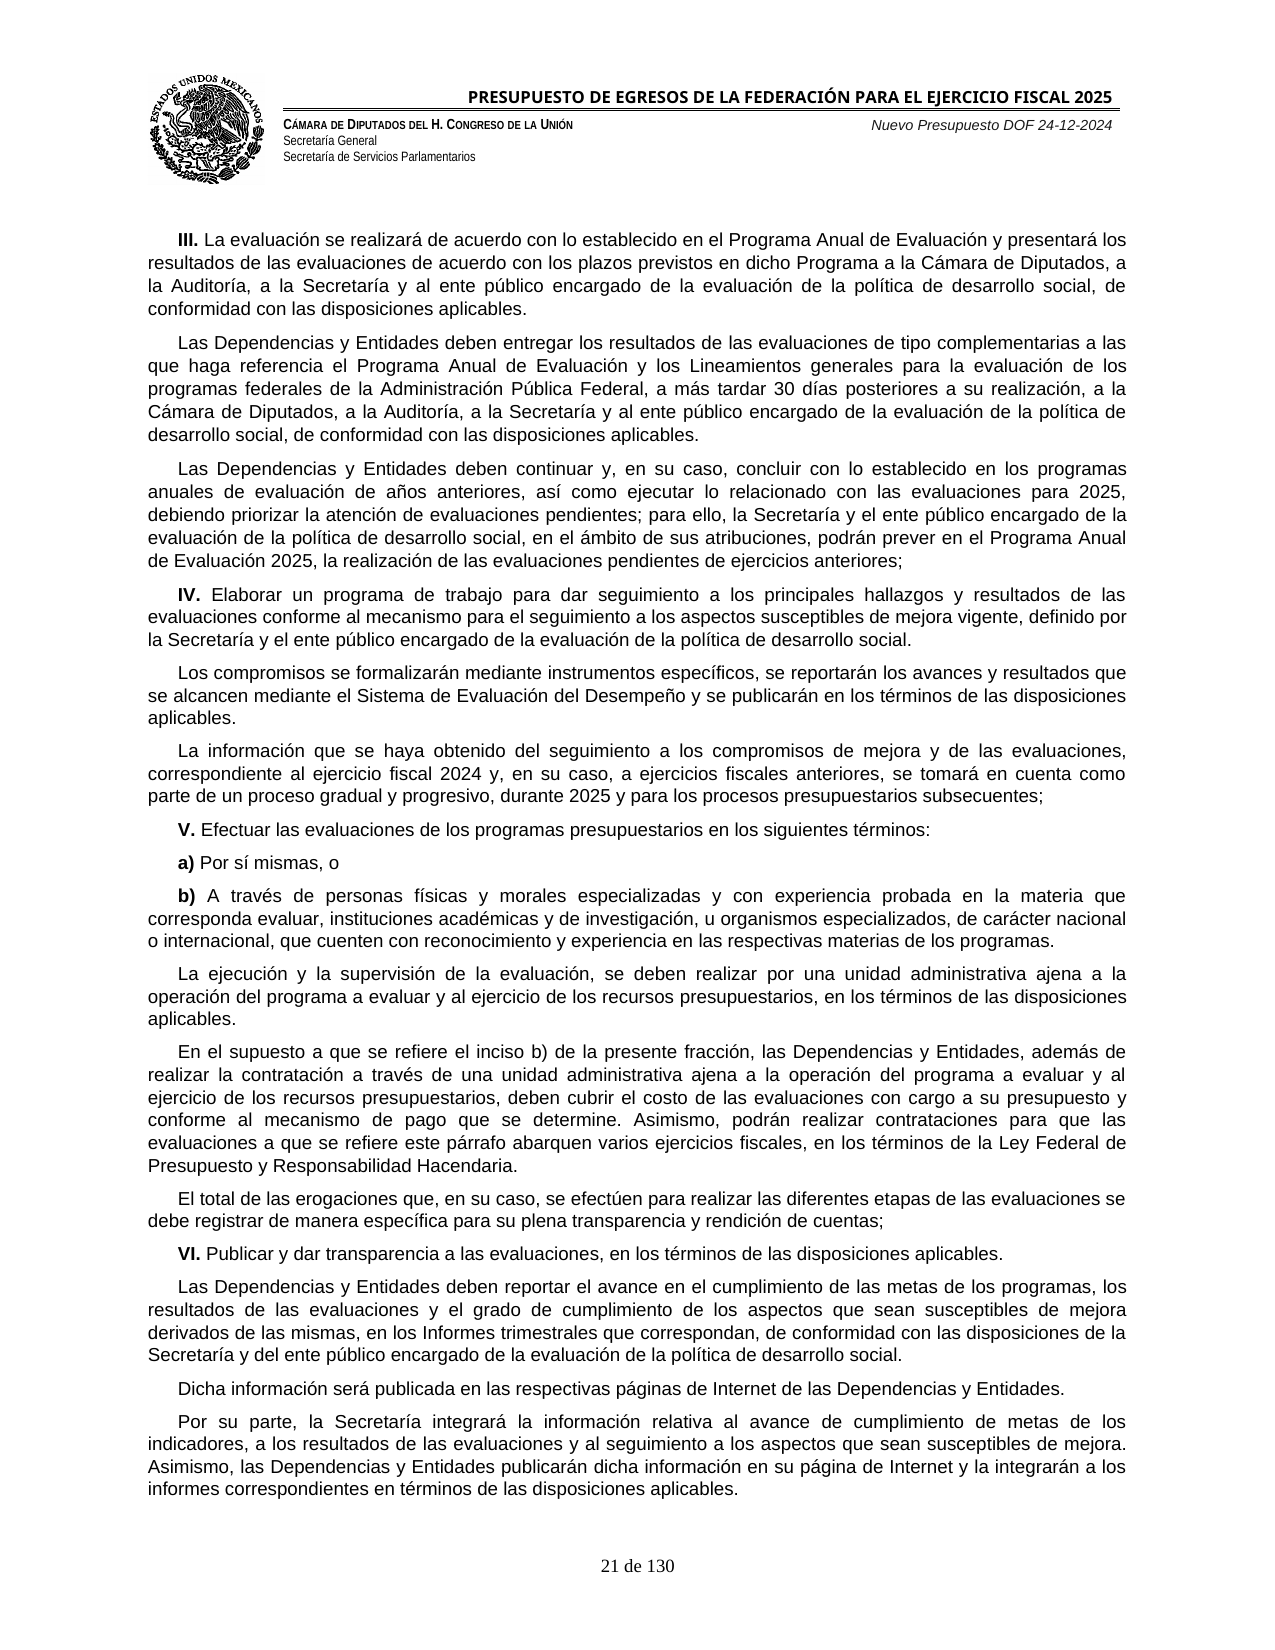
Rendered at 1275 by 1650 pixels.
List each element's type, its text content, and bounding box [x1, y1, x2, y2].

text V. Efectuar las evaluaciones de los programas presupuestarios en los siguientes términos: [148, 818, 1127, 841]
text III. La evaluación se realizará de acuerdo con lo establecido en el Programa Anual de Evaluación y presentará los resultados de las evaluaciones de acuerdo con los plazos previstos en dicho Programa a la Cámara de Diputados, a la Auditoría, a la Secretaría y al ente público encargado de la evaluación de la política de desarrollo social, de conformidad con las disposiciones aplicables. [148, 228, 1127, 320]
text VI. Publicar y dar transparencia a las evaluaciones, en los términos de las disposiciones aplicables. [148, 1243, 1127, 1265]
text En el supuesto a que se refiere el inciso b) de la presente fracción, las Dependencias y Entidades, además de realizar la contratación a través de una unidad administrativa ajena a la operación del programa a evaluar y al ejercicio de los recursos presupuestarios, deben cubrir el costo de las evaluaciones con cargo a su presupuesto y conforme al mecanismo de pago que se determine. Asimismo, podrán realizar contrataciones para que las evaluaciones a que se refiere este párrafo abarquen varios ejercicios fiscales, en los términos de la Ley Federal de Presupuesto y Responsabilidad Hacendaria. [148, 1041, 1127, 1177]
text La ejecución y la supervisión de la evaluación, se deben realizar por una unidad administrativa ajena a la operación del programa a evaluar y al ejercicio de los recursos presupuestarios, en los términos de las disposiciones aplicables. [148, 963, 1127, 1030]
text IV. Elaborar un programa de trabajo para dar seguimiento a los principales hallazgos y resultados de las evaluaciones conforme al mecanismo para el seguimiento a los aspectos susceptibles de mejora vigente, definido por la Secretaría y el ente público encargado de la evaluación de la política de desarrollo social. [148, 583, 1127, 651]
text Por su parte, la Secretaría integrará la información relativa al avance de cumplimiento de metas de los indicadores, a los resultados de las evaluaciones y al seguimiento a los aspectos que sean susceptibles de mejora. Asimismo, las Dependencias y Entidades publicarán dicha información en su página de Internet y la integrarán a los informes correspondientes en términos de las disposiciones aplicables. [148, 1410, 1127, 1500]
text Dicha información será publicada en las respectivas páginas de Internet de las Dependencias y Entidades. [148, 1377, 1127, 1399]
text Las Dependencias y Entidades deben reportar el avance en el cumplimiento de las metas de los programas, los resultados de las evaluaciones y el grado de cumplimiento de los aspectos que sean susceptibles de mejora derivados de las mismas, en los Informes trimestrales que correspondan, de conformidad con las disposiciones de la Secretaría y del ente público encargado de la evaluación de la política de desarrollo social. [148, 1276, 1127, 1366]
text Los compromisos se formalizarán mediante instrumentos específicos, se reportarán los avances y resultados que se alcancen mediante el Sistema de Evaluación del Desempeño y se publicarán en los términos de las disposiciones aplicables. [148, 661, 1127, 729]
text El total de las erogaciones que, en su caso, se efectúen para realizar las diferentes etapas de las evaluaciones se debe registrar de manera específica para su plena transparencia y rendición de cuentas; [148, 1187, 1127, 1232]
text Las Dependencias y Entidades deben entregar los resultados de las evaluaciones de tipo complementarias a las que haga referencia el Programa Anual de Evaluación y los Lineamientos generales para la evaluación de los programas federales de la Administración Pública Federal, a más tardar 30 días posteriores a su realización, a la Cámara de Diputados, a la Auditoría, a la Secretaría y al ente público encargado de la evaluación de la política de desarrollo social, de conformidad con las disposiciones aplicables. [148, 331, 1127, 446]
text b) A través de personas físicas y morales especializadas y con experiencia probada en la materia que corresponda evaluar, instituciones académicas y de investigación, u organismos especializados, de carácter nacional o internacional, que cuenten con reconocimiento y experiencia en las respectivas materias de los programas. [148, 884, 1127, 952]
text Las Dependencias y Entidades deben continuar y, en su caso, concluir con lo establecido en los programas anuales de evaluación de años anteriores, así como ejecutar lo relacionado con las evaluaciones para 2025, debiendo priorizar la atención de evaluaciones pendientes; para ello, la Secretaría y el ente público encargado de la evaluación de la política de desarrollo social, en el ámbito de sus atribuciones, podrán prever en el Programa Anual de Evaluación 2025, la realización de las evaluaciones pendientes de ejercicios anteriores; [148, 457, 1127, 572]
text La información que se haya obtenido del seguimiento a los compromisos de mejora y de las evaluaciones, correspondiente al ejercicio fiscal 2024 y, en su caso, a ejercicios fiscales anteriores, se tomará en cuenta como parte de un proceso gradual y progresivo, durante 2025 y para los procesos presupuestarios subsecuentes; [148, 740, 1127, 807]
text a) Por sí mismas, o [148, 851, 1127, 874]
